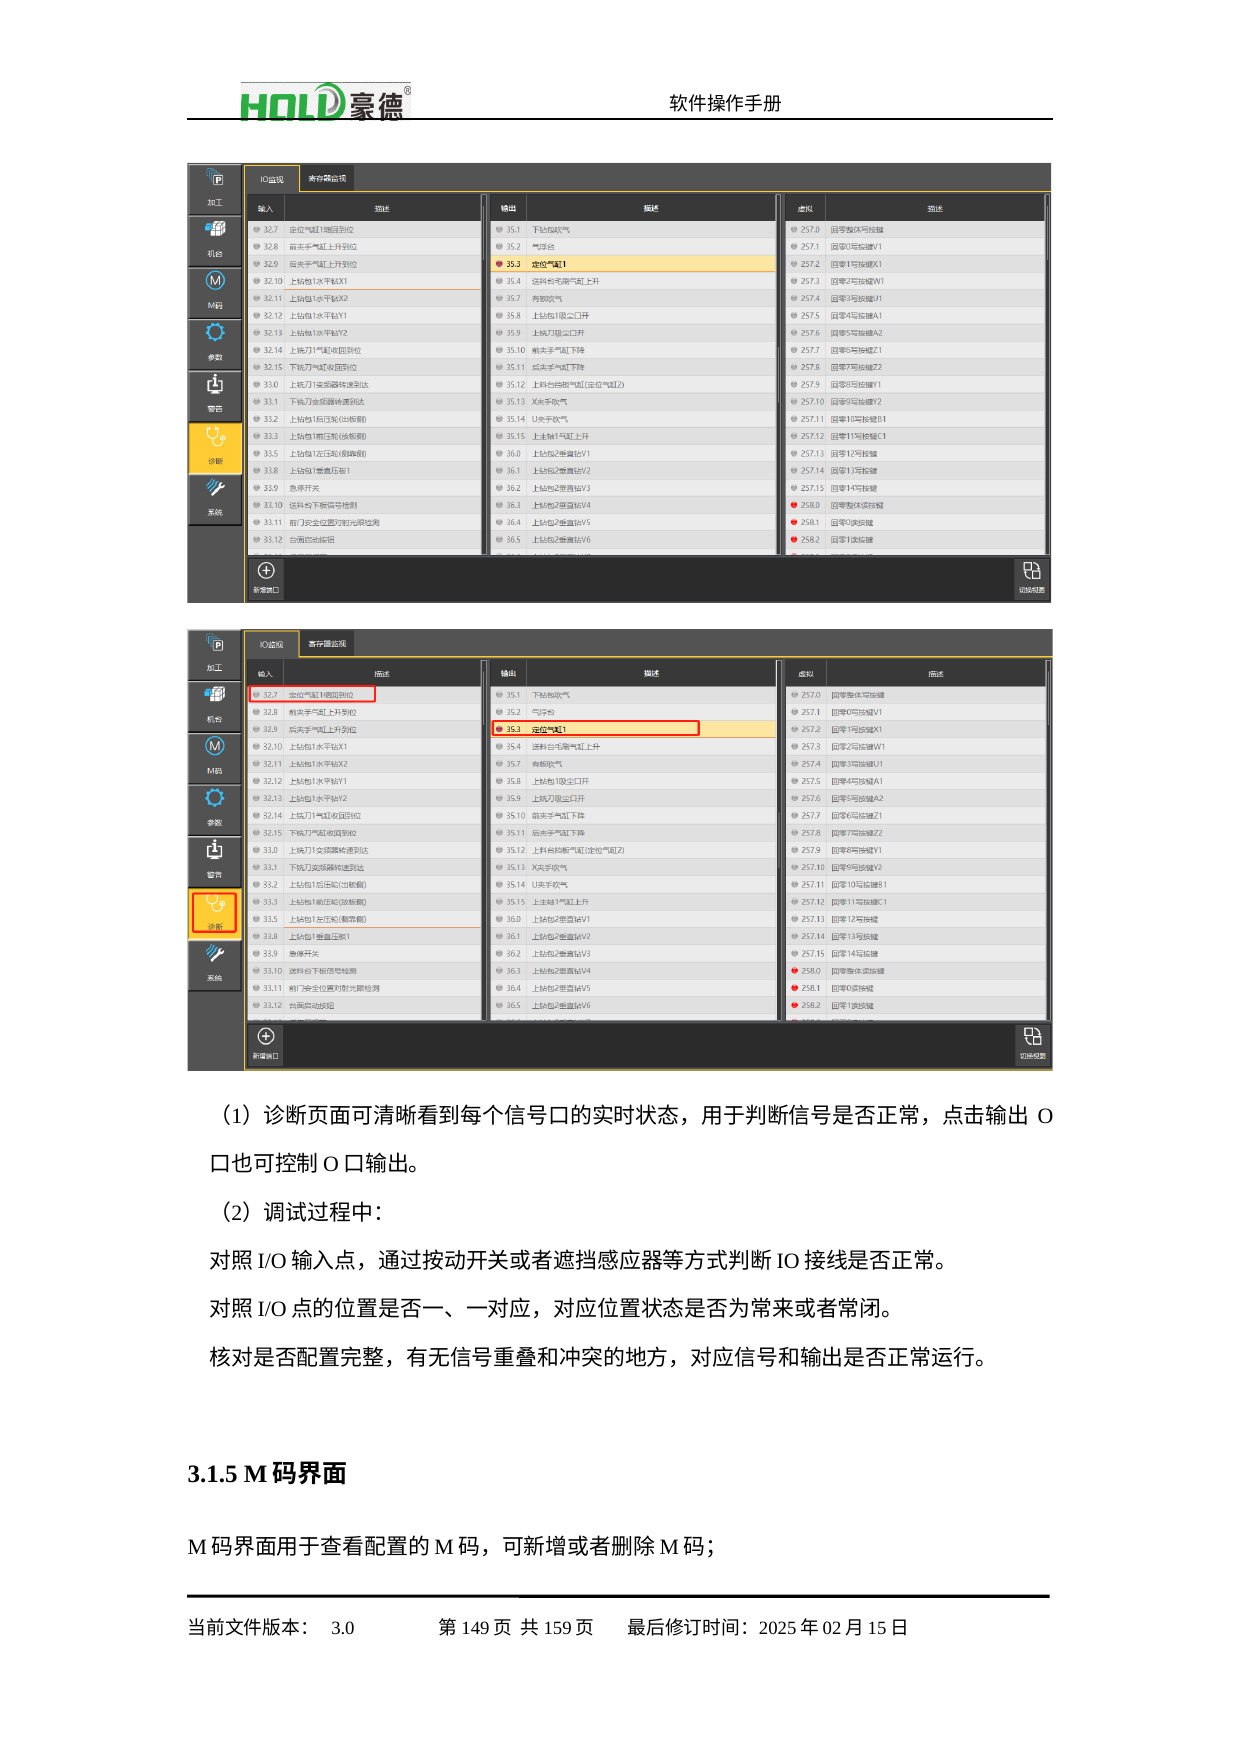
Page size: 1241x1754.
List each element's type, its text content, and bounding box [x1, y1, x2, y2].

list 调试过程中： [209, 1194, 1053, 1227]
picture [240, 82, 411, 118]
text 对照I/O点的位置是否一、一对应，对应位置状态是否为常来或者常闭。 [209, 1291, 1053, 1323]
subtitle M码界面 [187, 1439, 1053, 1504]
picture [187, 162, 1052, 603]
text 核对是否配置完整，有无信号重叠和冲突的地方，对应信号和输出是否正常运行。 [209, 1339, 1053, 1372]
text M码界面用于查看配置的M码，可新增或者删除M码； [187, 1528, 1053, 1561]
list 诊断页面可清晰看到每个信号口的实时状态，用于判断信号是否正常，点击输出O口也可控制O口输出。 [209, 1097, 1053, 1178]
text 对照I/O输入点，通过按动开关或者遮挡感应器等方式判断IO接线是否正常。 [209, 1243, 1053, 1275]
picture [187, 629, 1053, 1071]
